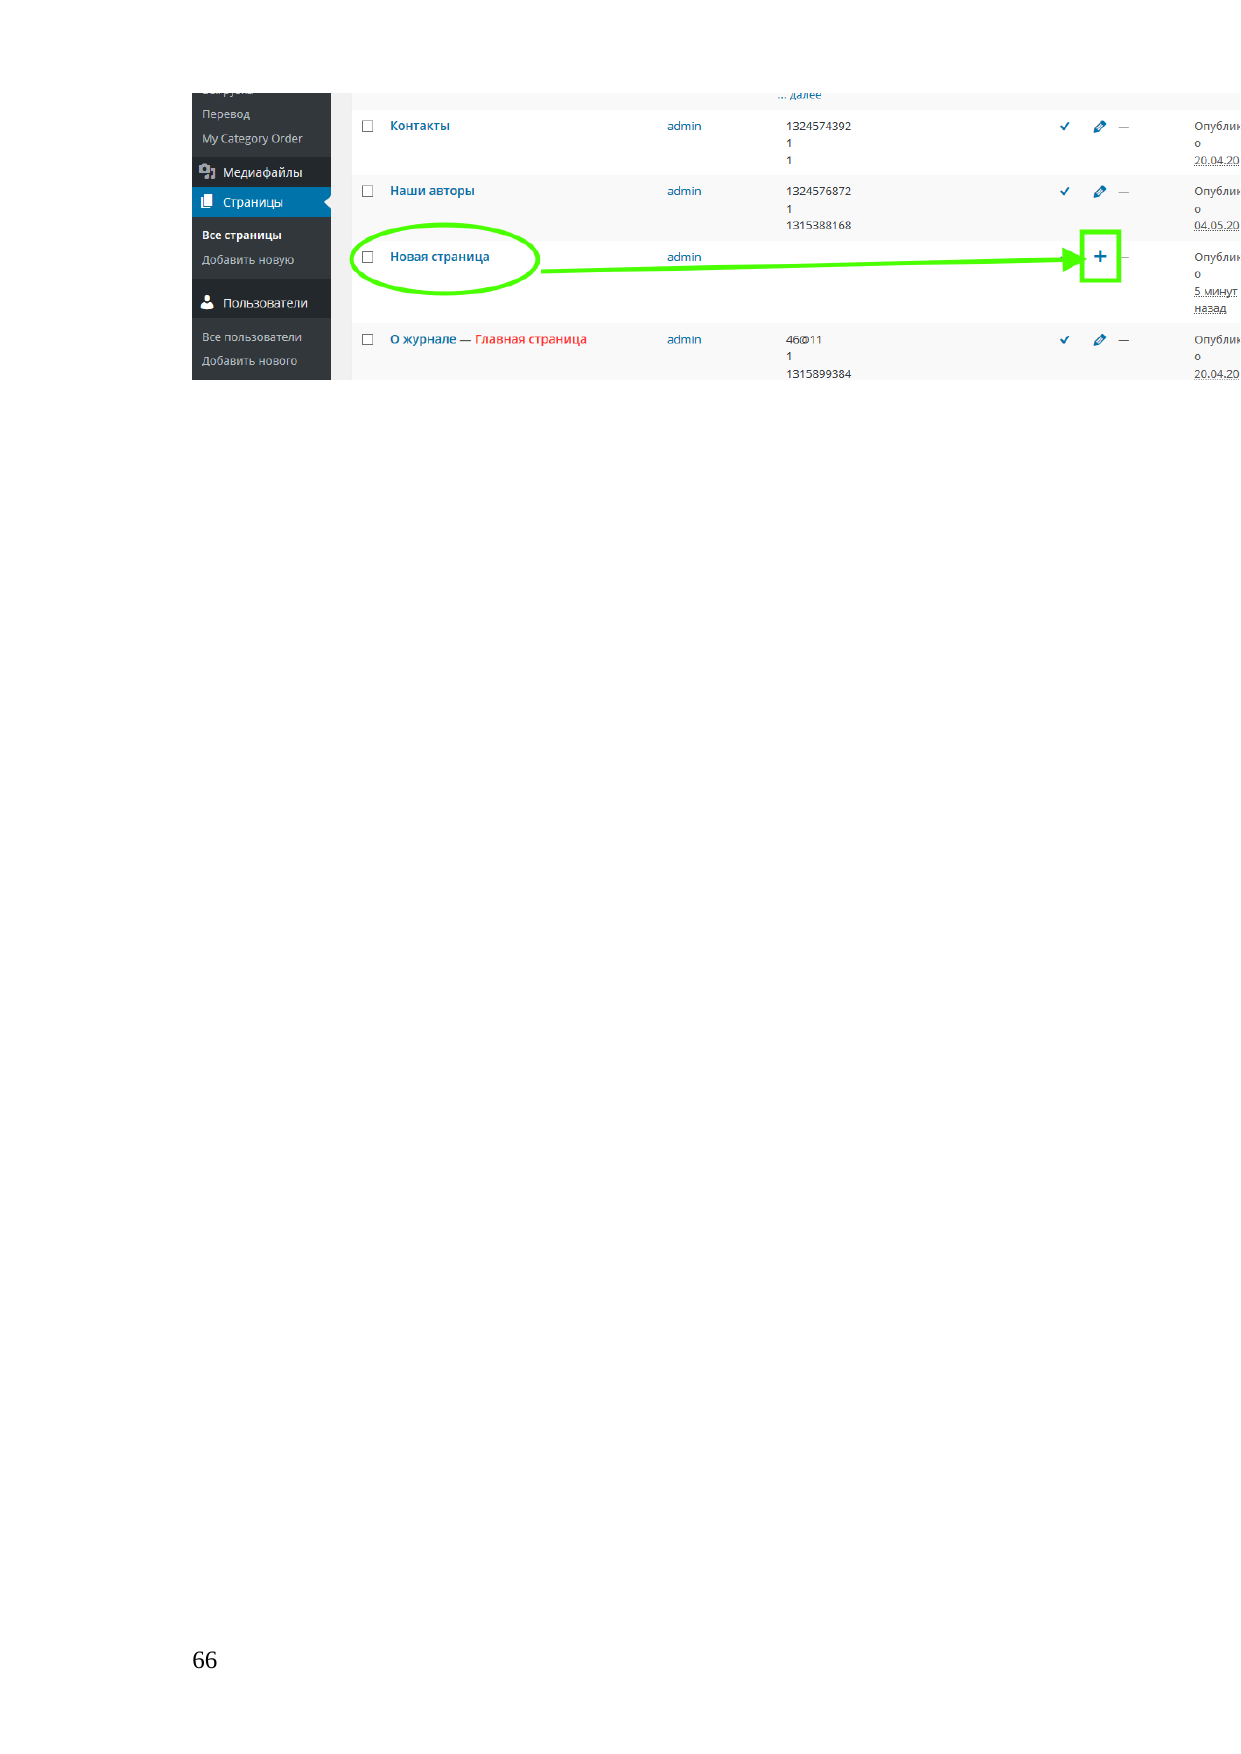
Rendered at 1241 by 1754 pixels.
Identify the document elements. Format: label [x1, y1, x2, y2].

picture [192, 93, 1241, 380]
picture [201, 195, 212, 207]
